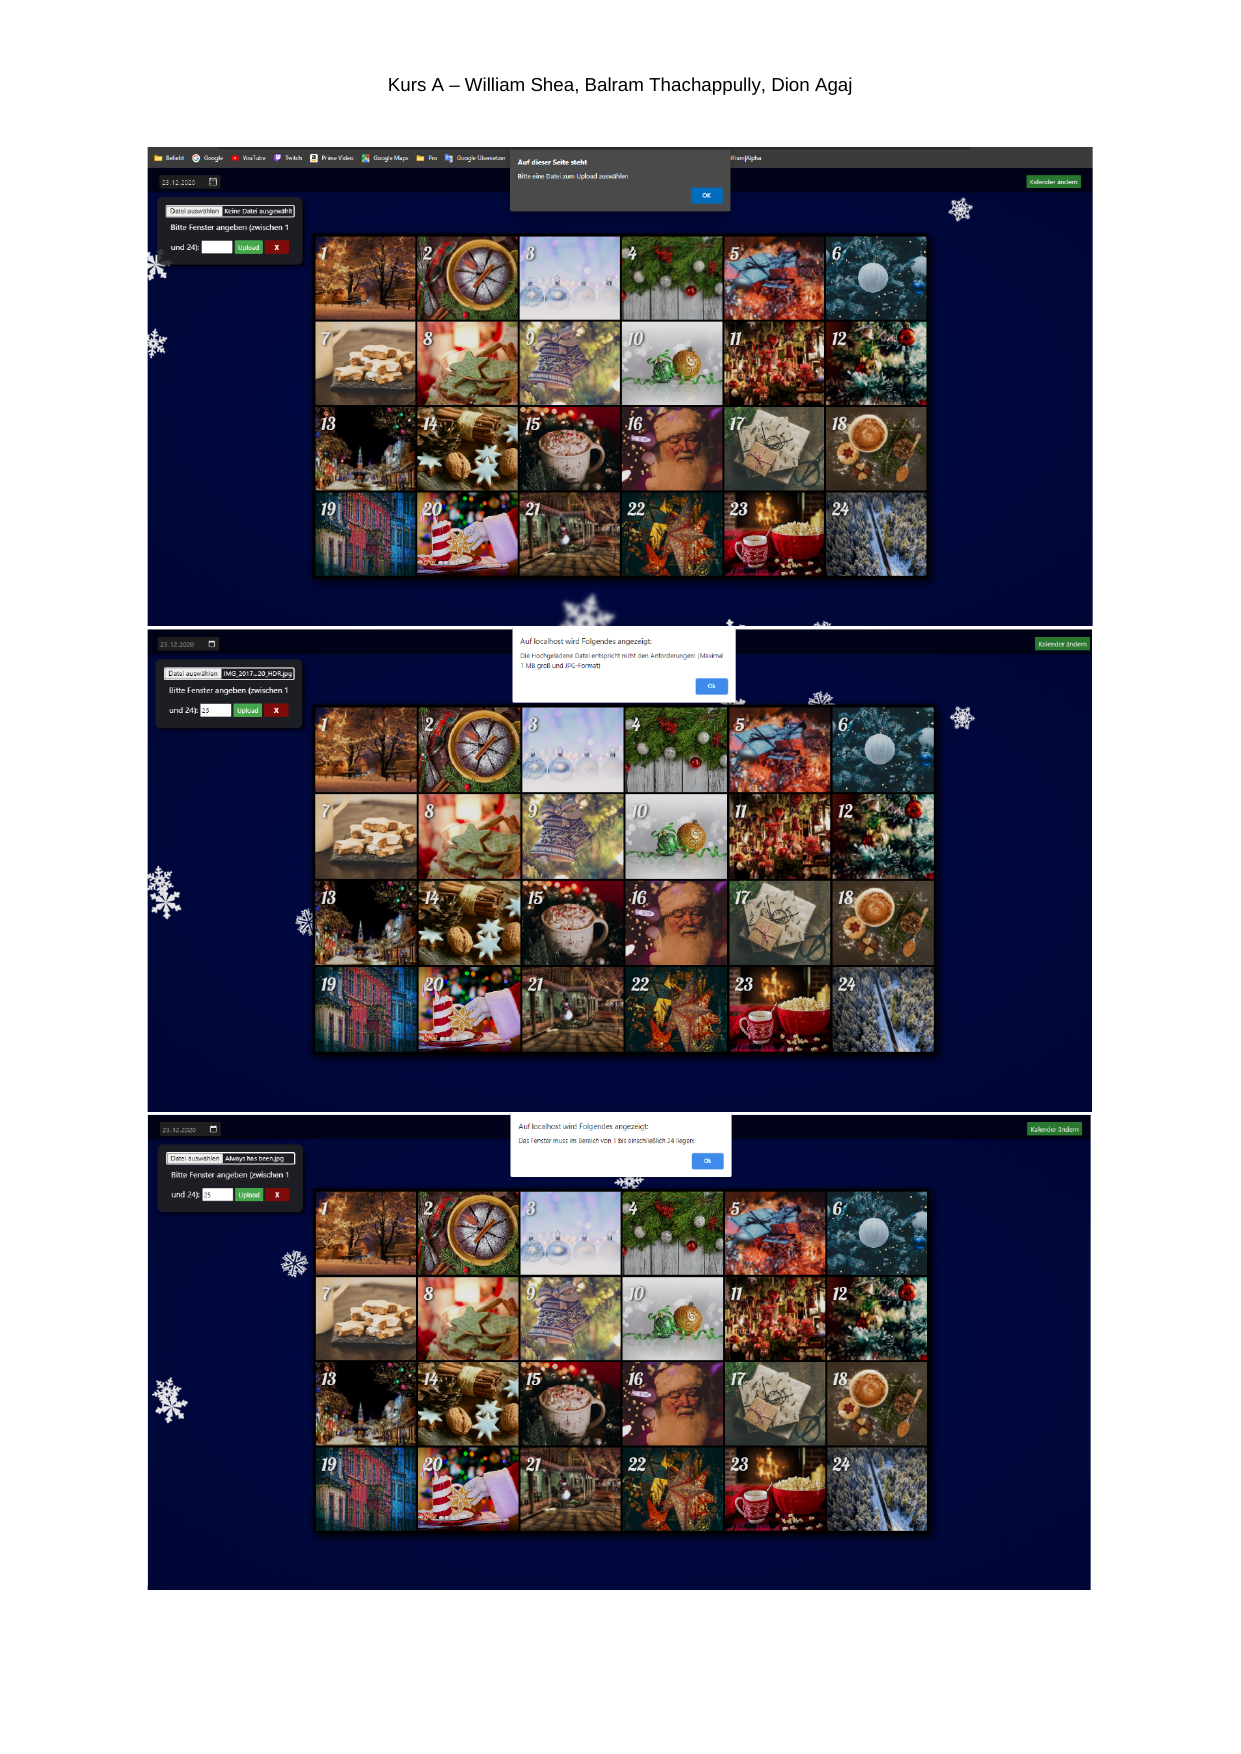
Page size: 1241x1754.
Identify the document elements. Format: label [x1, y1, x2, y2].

picture [147, 147, 1093, 626]
picture [147, 1113, 1091, 1590]
picture [147, 627, 1092, 1112]
